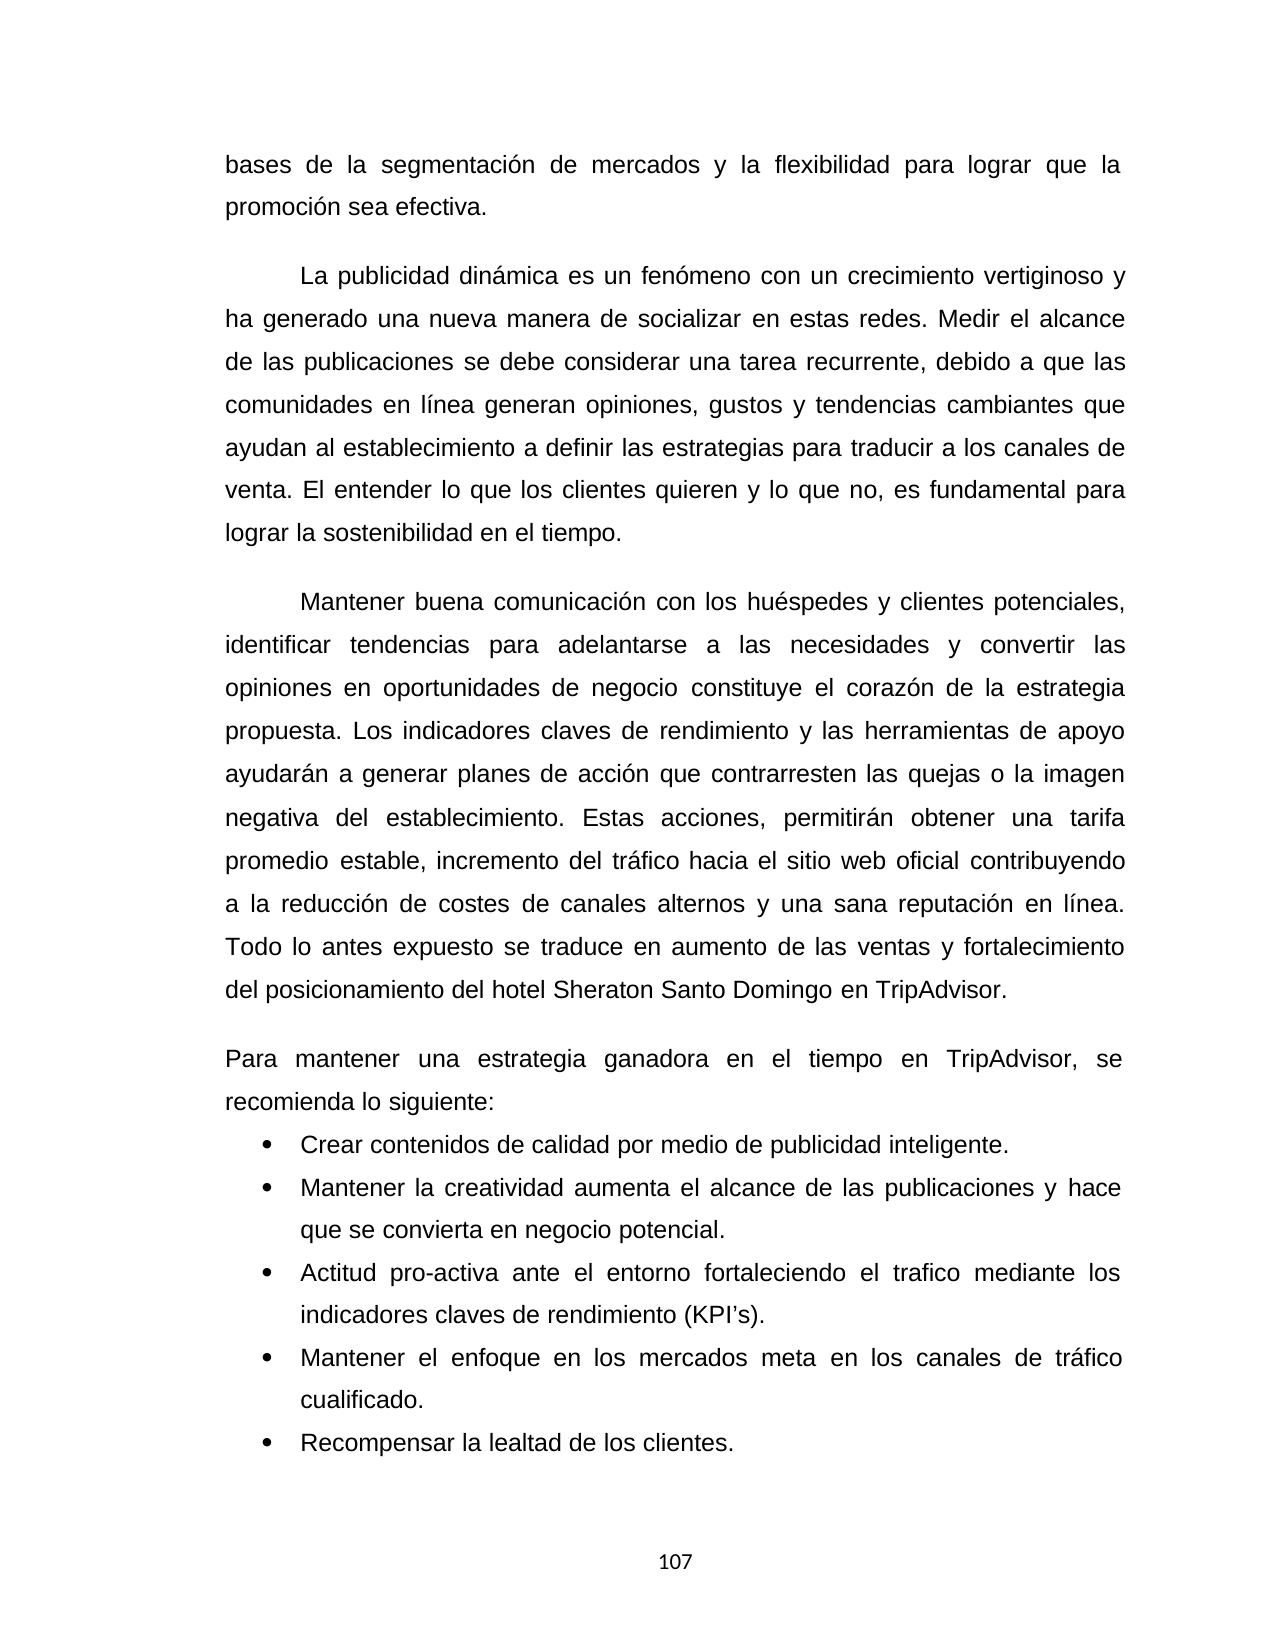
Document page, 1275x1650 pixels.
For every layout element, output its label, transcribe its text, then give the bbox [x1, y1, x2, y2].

text La publicidad dinámica es un fenómeno con un crecimiento vertiginoso y ha generado una nueva manera de socializar en estas redes. Medir el alcance de las publicaciones se debe considerar una tarea recurrente, debido a que las comunidades en línea generan opiniones, gustos y tendencias cambiantes que ayudan al establecimiento a definir las estrategias para traducir a los canales de venta. El entender lo que los clientes quieren y lo que no, es fundamental para lograr la sostenibilidad en el tiempo. [225, 261, 1126, 547]
list Mantener el enfoque en los mercados meta en los canales de tráfico cualificado. [263, 1343, 1124, 1414]
list Crear contenidos de calidad por medio de publicidad inteligente. [263, 1130, 1137, 1159]
list Actitud pro-activa ante el entorno fortaleciendo el trafico mediante los indicadores claves de rendimiento (KPI’s). [263, 1258, 1124, 1329]
text bases de la segmentación de mercados y la flexibilidad para lograr que la promoción sea efectiva. [225, 149, 1124, 221]
text Para mantener una estrategia ganadora en el tiempo en TripAdvisor, se recomienda lo siguiente: [225, 1044, 1124, 1116]
text Mantener buena comunicación con los huéspedes y clientes potenciales, identificar tendencias para adelantarse a las necesidades y convertir las opiniones en oportunidades de negocio constituye el corazón de la estrategia propuesta. Los indicadores claves de rendimiento y las herramientas de apoyo ayudarán a generar planes de acción que contrarresten las quejas o la imagen negativa del establecimiento. Estas acciones, permitirán obtener una tarifa promedio estable, incremento del tráfico hacia el sitio web oficial contribuyendo a la reducción de costes de canales alternos y una sana reputación en línea. Todo lo antes expuesto se traduce en aumento de las ventas y fortalecimiento del posicionamiento del hotel Sheraton Santo Domingo en TripAdvisor. [225, 587, 1126, 1004]
list Recompensar la lealtad de los clientes. [263, 1428, 1137, 1457]
list Mantener la creatividad aumenta el alcance de las publicaciones y hace que se convierta en negocio potencial. [263, 1173, 1124, 1243]
